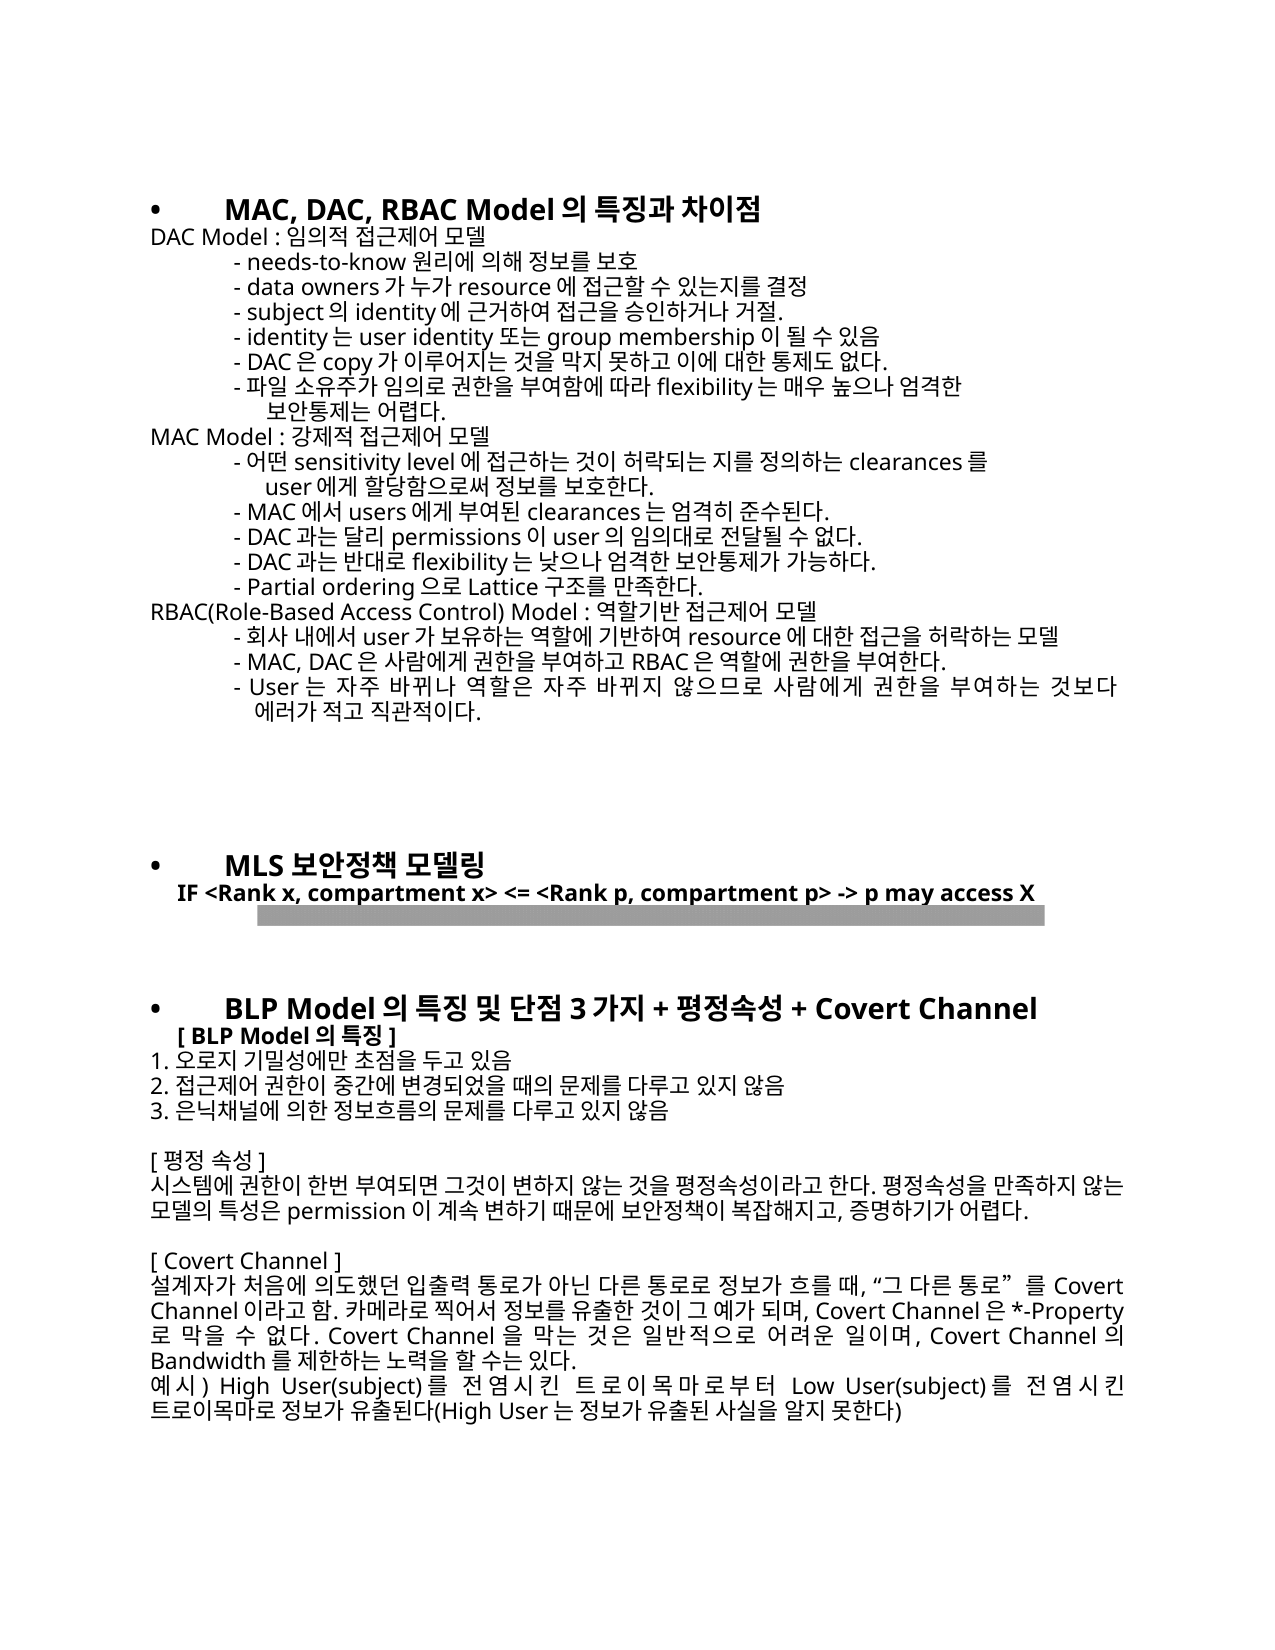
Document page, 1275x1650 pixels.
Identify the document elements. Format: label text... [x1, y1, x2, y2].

text - DAC과는 반대로 flexibility는 낮으나 엄격한 보안통제가 가능하다. [150, 550, 1125, 575]
text - User는 자주 바뀌나 역할은 자주 바뀌지 않으므로 사람에게 권한을 부여하는 것보다 에러가 적고 직관적이다. [233, 675, 1125, 725]
text - subject의 identity에 근거하여 접근을 승인하거나 거절. [150, 300, 1125, 325]
text 3. 은닉채널에 의한 정보흐름의 문제를 다루고 있지 않음 [150, 1099, 1125, 1124]
text MAC Model : 강제적 접근제어 모델 [150, 425, 1125, 450]
text - DAC과는 달리 permissions이 user의 임의대로 전달될 수 없다. [150, 525, 1125, 550]
text [ 평정 속성 ] [150, 1149, 1125, 1174]
text RBAC(Role-Based Access Control) Model : 역할기반 접근제어 모델 [150, 600, 1125, 625]
text - Partial ordering으로 Lattice 구조를 만족한다. [150, 575, 1125, 600]
list MLS 보안정책 모델링 [150, 856, 1125, 881]
text IF <Rank x, compartment x> <= <Rank p, compartment p> -> p may access X [177, 881, 1125, 906]
text - identity는 user identity 또는 group membership이 될 수 있음 [150, 325, 1125, 350]
text [ BLP Model의 특징 ] [177, 1024, 1125, 1049]
text 시스템에 권한이 한번 부여되면 그것이 변하지 않는 것을 평정속성이라고 한다. 평정속성을 만족하지 않는 모델의 특성은 permission이 계속 변하기 때문에 보안정책이 복잡해지고, 증명하기가 어렵다. [150, 1174, 1125, 1224]
text 예시) High User(subject)를 전염시킨 트로이목마로부터 Low User(subject)를 전염시킨 트로이목마로 정보가 유출된다(High User는 정보가 유출된 사실을 알지 못한다) [150, 1374, 1125, 1424]
text DAC Model : 임의적 접근제어 모델 [150, 225, 1125, 250]
text - 파일 소유주가 임의로 권한을 부여함에 따라 flexibility는 매우 높으나 엄격한 [150, 375, 1125, 400]
text 설계자가 처음에 의도했던 입출력 통로가 아닌 다른 통로로 정보가 흐를 때, “그 다른 통로”를 Covert Channel이라고 함. 카메라로 찍어서 정보를 유출한 것이 그 예가 되며, Covert Channel은 *-Property로 막을 수 없다. Covert Channel을 막는 것은 일반적으로 어려운 일이며, Covert Channel의 Bandwidth를 제한하는 노력을 할 수는 있다. [150, 1274, 1125, 1374]
text user에게 할당함으로써 정보를 보호한다. [150, 475, 1125, 500]
text 보안통제는 어렵다. [150, 400, 1125, 425]
text - 어떤 sensitivity level에 접근하는 것이 허락되는 지를 정의하는 clearances를 [150, 450, 1125, 475]
text - MAC에서 users에게 부여된 clearances는 엄격히 준수된다. [150, 500, 1125, 525]
list MAC, DAC, RBAC Model의 특징과 차이점 [150, 200, 1125, 225]
text - DAC은 copy가 이루어지는 것을 막지 못하고 이에 대한 통제도 없다. [150, 350, 1125, 375]
text 2. 접근제어 권한이 중간에 변경되었을 때의 문제를 다루고 있지 않음 [150, 1074, 1125, 1099]
text 1. 오로지 기밀성에만 초점을 두고 있음 [150, 1049, 1125, 1074]
text - data owners가 누가 resource에 접근할 수 있는지를 결정 [150, 275, 1125, 300]
text - 회사 내에서 user가 보유하는 역할에 기반하여 resource에 대한 접근을 허락하는 모델 [150, 625, 1125, 650]
text - MAC, DAC은 사람에게 권한을 부여하고 RBAC은 역할에 권한을 부여한다. [150, 650, 1125, 675]
text [ Covert Channel ] [150, 1249, 1125, 1274]
list BLP Model의 특징 및 단점 3가지 + 평정속성 + Covert Channel [150, 999, 1125, 1024]
text - needs-to-know 원리에 의해 정보를 보호 [150, 250, 1125, 275]
